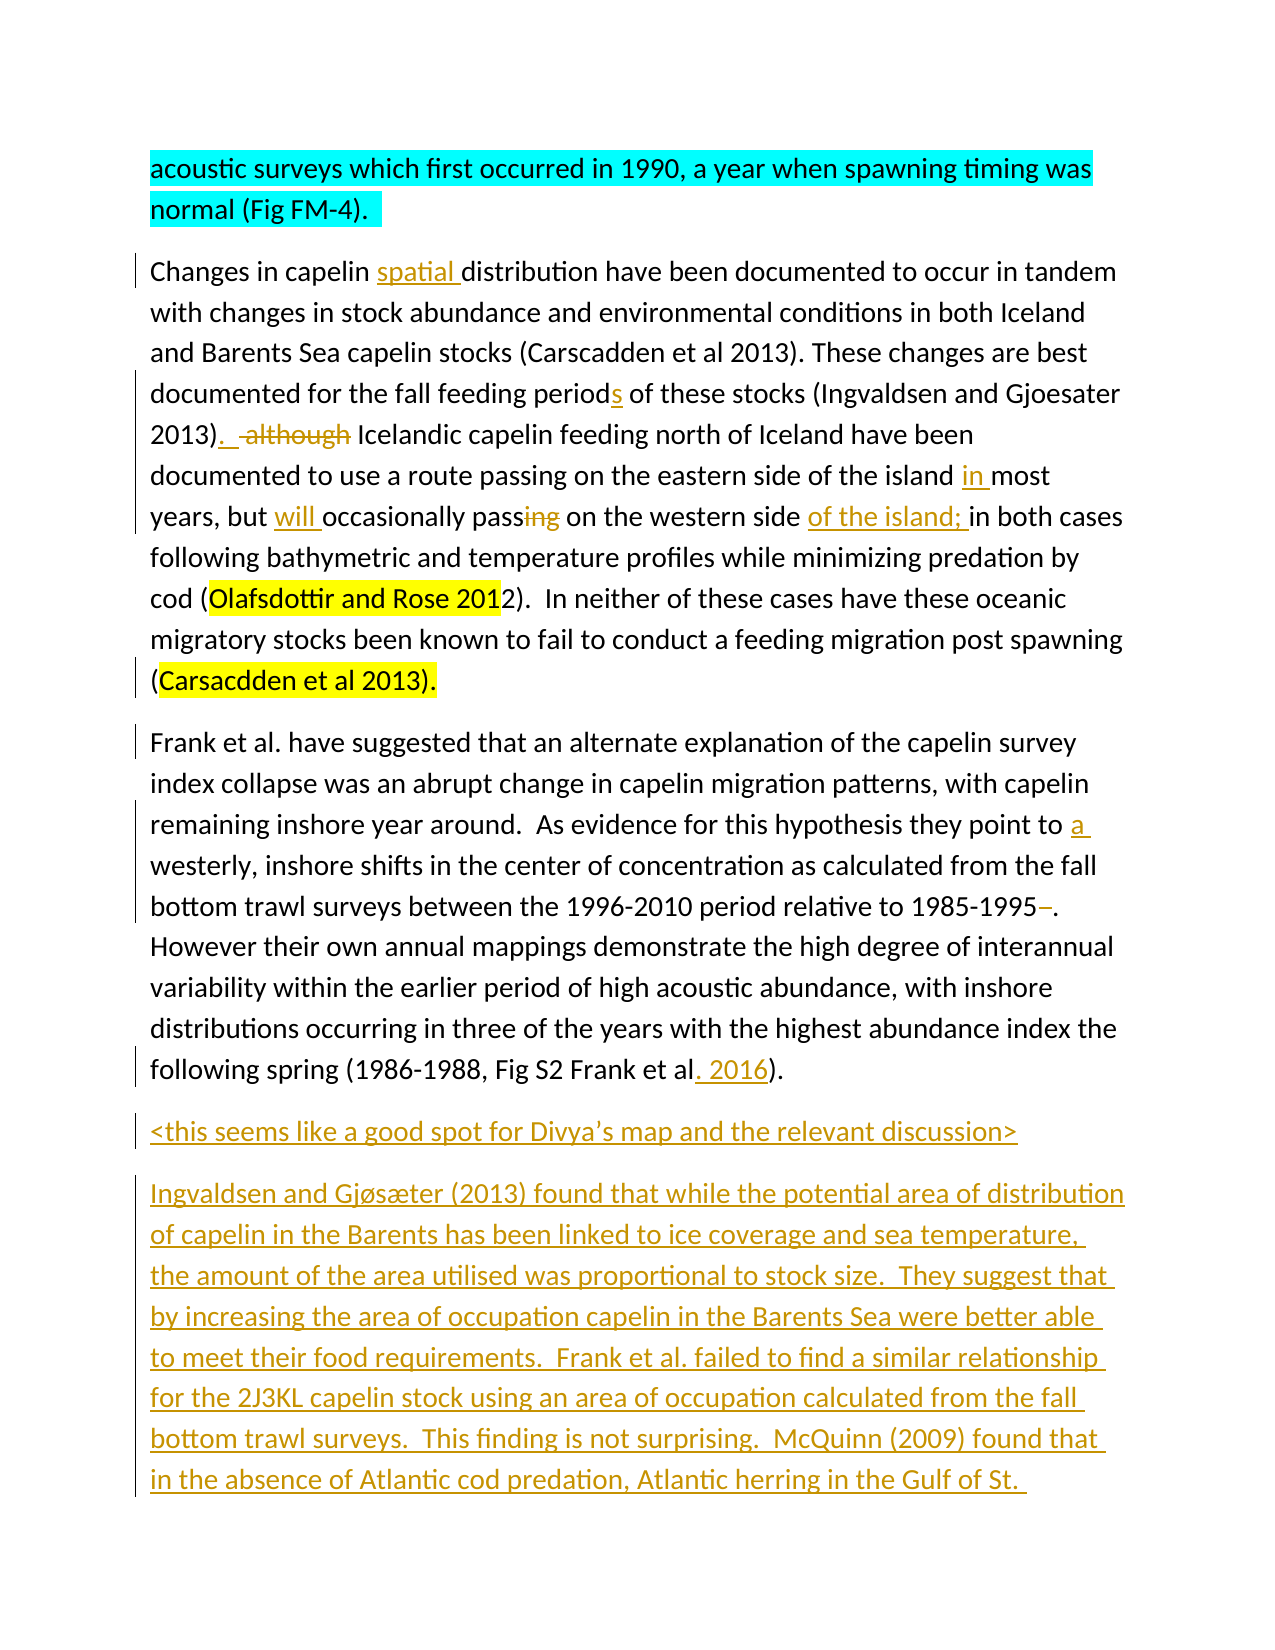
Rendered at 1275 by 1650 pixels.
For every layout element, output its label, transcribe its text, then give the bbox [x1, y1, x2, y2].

text Changes in capelin distribution have been documented to occur in tandem with changes in stock abundance and environmental conditions in both Iceland and Barents Sea capelin stocks (Carscadden et al 2013). These changes are best documented for the fall feeding period of these stocks (Ingvaldsen and Gjoesater 2013) Icelandic capelin feeding north of Iceland have been documented to use a route passing on the eastern side of the island most years, but occasionally pass on the western side in both cases following bathymetric and temperature profiles while minimizing predation by cod (Olafsdottir and Rose 2012). In neither of these cases have these oceanic migratory stocks been known to fail to conduct a feeding migration post spawning (Carsacdden et al 2013). [150, 253, 1125, 698]
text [150, 150, 1125, 227]
text Frank et al. have suggested that an alternate explanation of the capelin survey index collapse was an abrupt change in capelin migration patterns, with capelin remaining inshore year around. As evidence for this hypothesis they point to westerly, inshore shifts in the center of concentration as calculated from the fall bottom trawl surveys between the 1996-2010 period relative to 1985-1995. However their own annual mappings demonstrate the high degree of interannual variability within the earlier period of high acoustic abundance, with inshore distributions occurring in three of the years with the highest abundance index the following spring (1986-1988, Fig S2 Frank et al). [150, 724, 1125, 1087]
